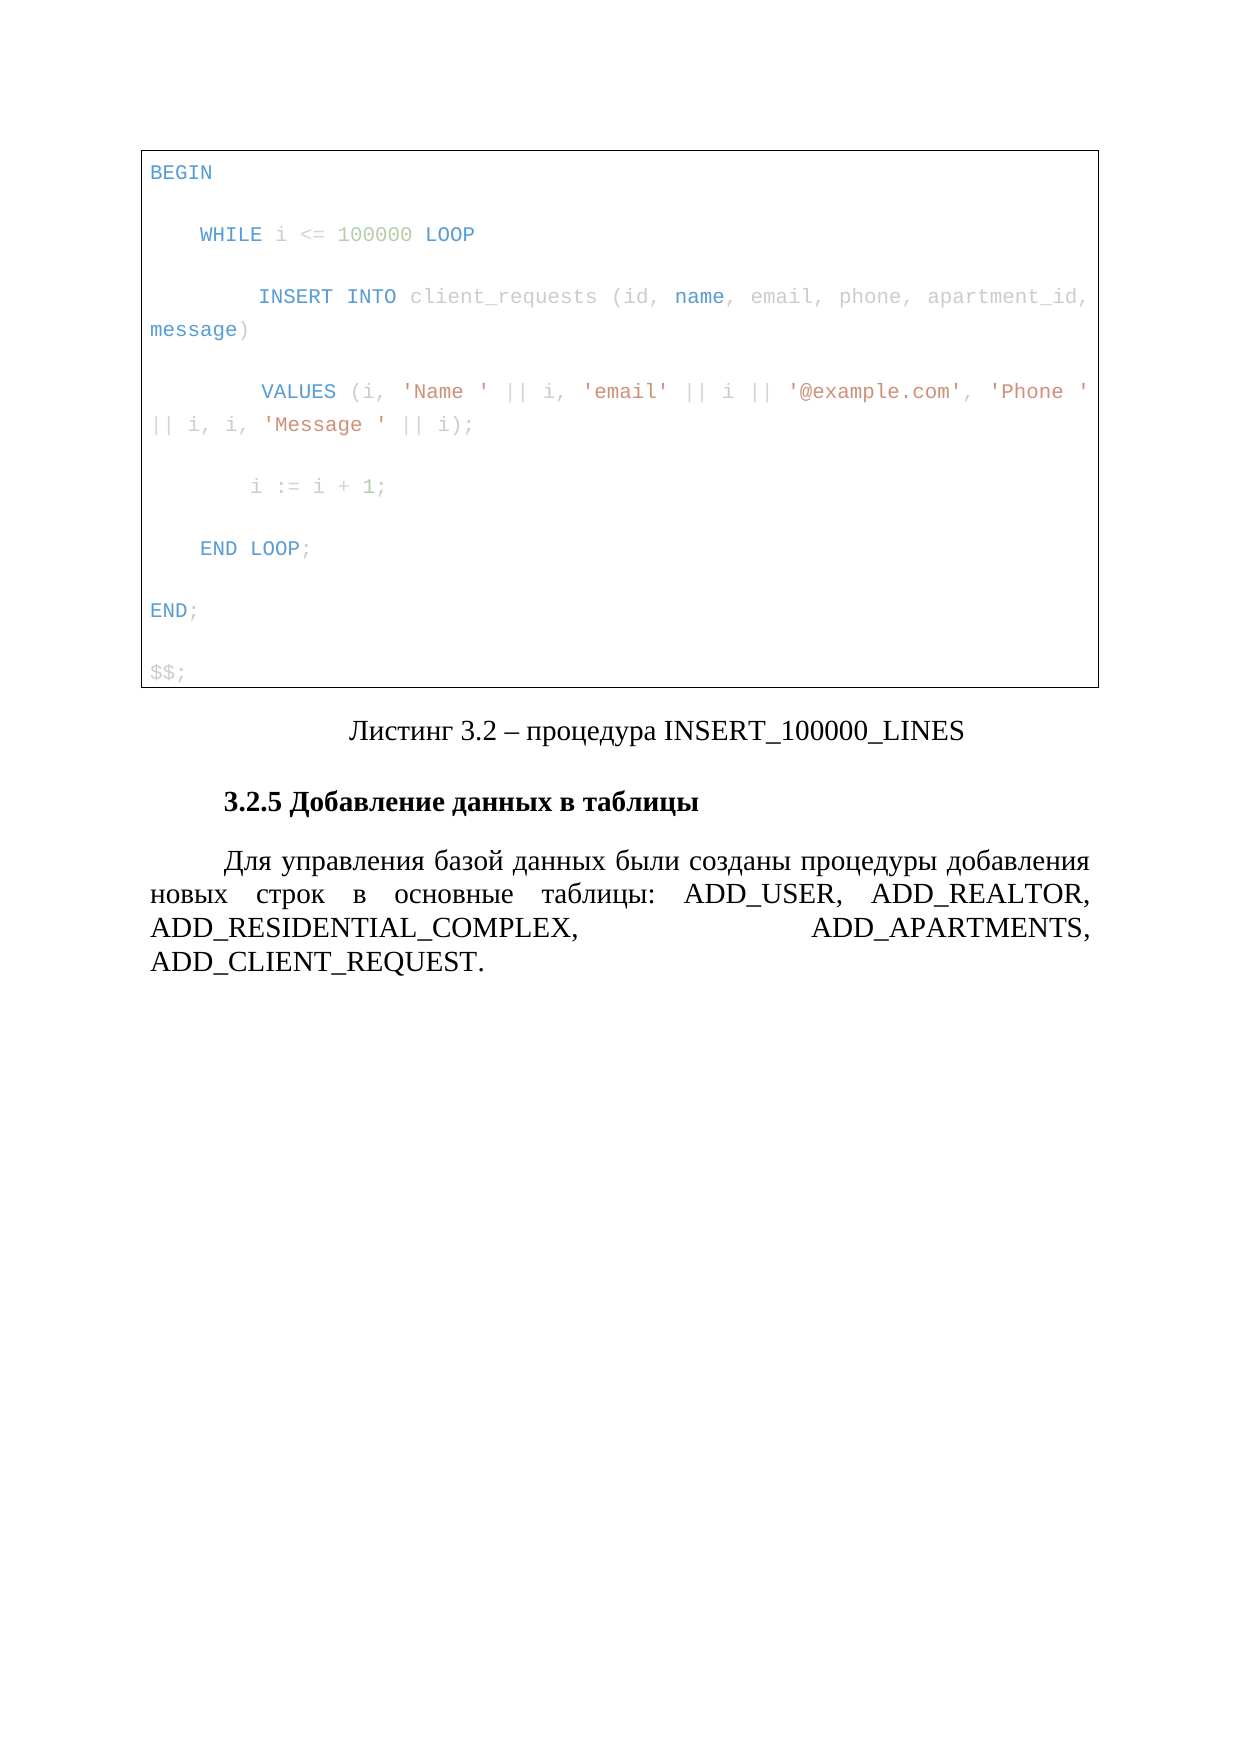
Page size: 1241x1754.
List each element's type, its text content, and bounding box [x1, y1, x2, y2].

text END; [142, 587, 1098, 623]
text INSERT INTO client_requests (id, name, email, phone, apartment_id, message) [142, 274, 1098, 343]
text BEGIN [142, 151, 1098, 186]
text VALUES (i, 'Name ' || i, 'email' || i || '@example.com', 'Phone ' || i, i, 'Message ' || i); [142, 369, 1098, 437]
text Для управления базой данных были созданы процедуры добавления новых строк в основные таблицы: ADD_USER, ADD_REALTOR, ADD_RESIDENTIAL_COMPLEX, ADD_APARTMENTS, ADD_CLIENT_REQUEST. [150, 843, 1090, 977]
list Листинг 3.2 – процедура INSERT_100000_LINES [150, 713, 1090, 747]
text i := i + 1; [142, 463, 1098, 499]
list 3.2.5 Добавление данных в таблицы [165, 784, 1090, 818]
text WHILE i <= 100000 LOOP [142, 212, 1098, 248]
text $$; [142, 649, 1098, 687]
text END LOOP; [142, 526, 1098, 561]
